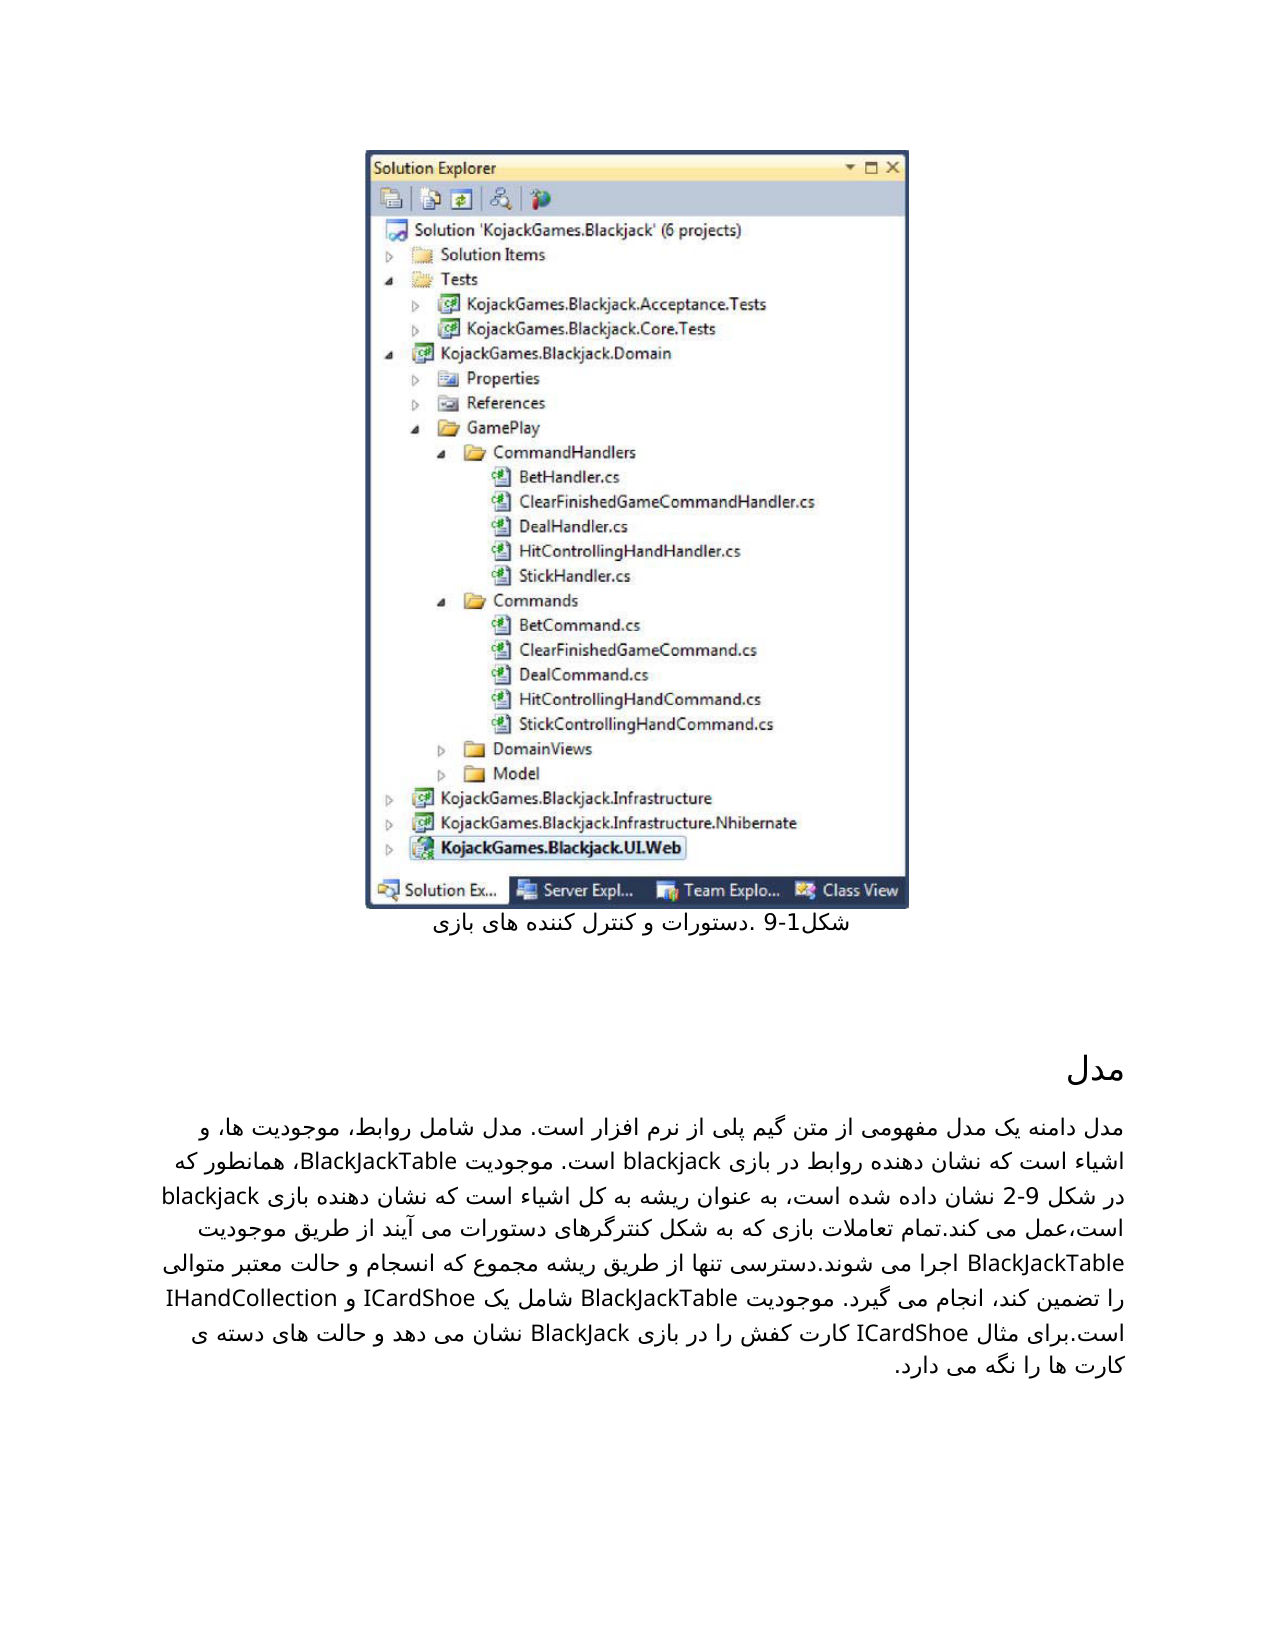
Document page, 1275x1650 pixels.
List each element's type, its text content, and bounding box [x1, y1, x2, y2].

text شکل1-9 .دستورات و کنترل کننده های بازی [150, 150, 1125, 936]
text مدل [150, 1049, 1125, 1088]
text مدل دامنه یک مدل مفهومی از متن گیم پلی از نرم افزار است. مدل شامل روابط، موجودیت ها، و اشیاء است که نشان دهنده روابط در بازی blackjack است. موجودیت BlackJackTable، همانطور که در شکل 9-2 نشان داده شده است، به عنوان ریشه به کل اشیاء است که نشان دهنده بازی blackjack است،عمل می کند.تمام تعاملات بازی که به شکل کنترگرهای دستورات می آیند از طریق موجودیت BlackJackTable اجرا می شوند.دسترسی تنها از طریق ریشه مجموع که انسجام و حالت معتبر متوالی را تضمین کند، انجام می گیرد. موجودیت BlackJackTable شامل یک ICardShoe و IHandCollection است.برای مثال ICardShoe کارت کفش را در بازی BlackJack نشان می دهد و حالت های دسته ی کارت ها را نگه می دارد. [150, 1114, 1125, 1379]
